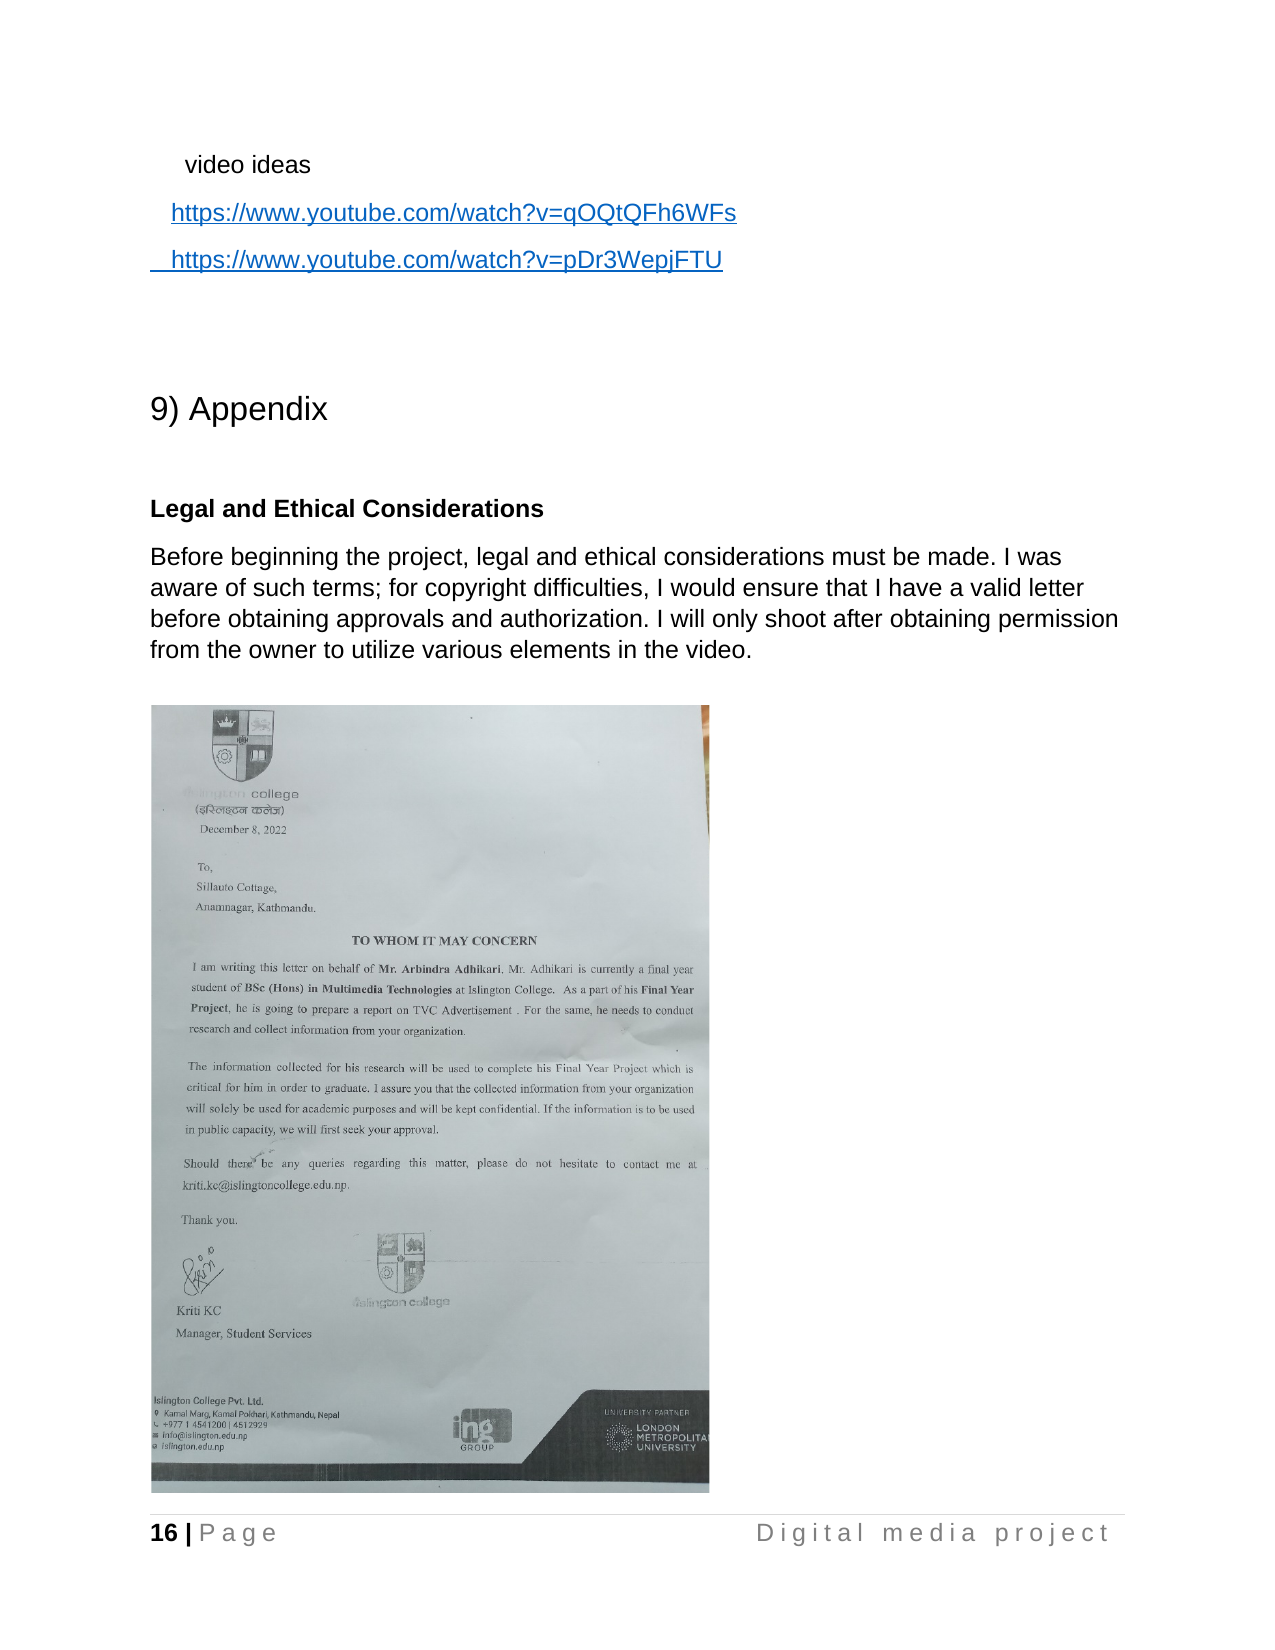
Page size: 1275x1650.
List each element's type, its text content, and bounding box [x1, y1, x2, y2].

text https://www.youtube.com/watch?v=pDr3WepjFTU [150, 245, 1125, 274]
text Legal and Ethical Considerations [150, 494, 1125, 523]
text Before beginning the project, legal and ethical considerations must be made. I was aware of such terms; for copyright difficulties, I would ensure that I have a valid letter before obtaining approvals and authorization. I will only shoot after obtaining permission from the owner to utilize various elements in the video. [150, 542, 1125, 664]
text 9) Appendix [150, 388, 1125, 427]
text https://www.youtube.com/watch?v=qOQtQFh6WFs [150, 198, 1125, 226]
text video ideas [150, 150, 1125, 179]
picture [150, 705, 709, 1489]
